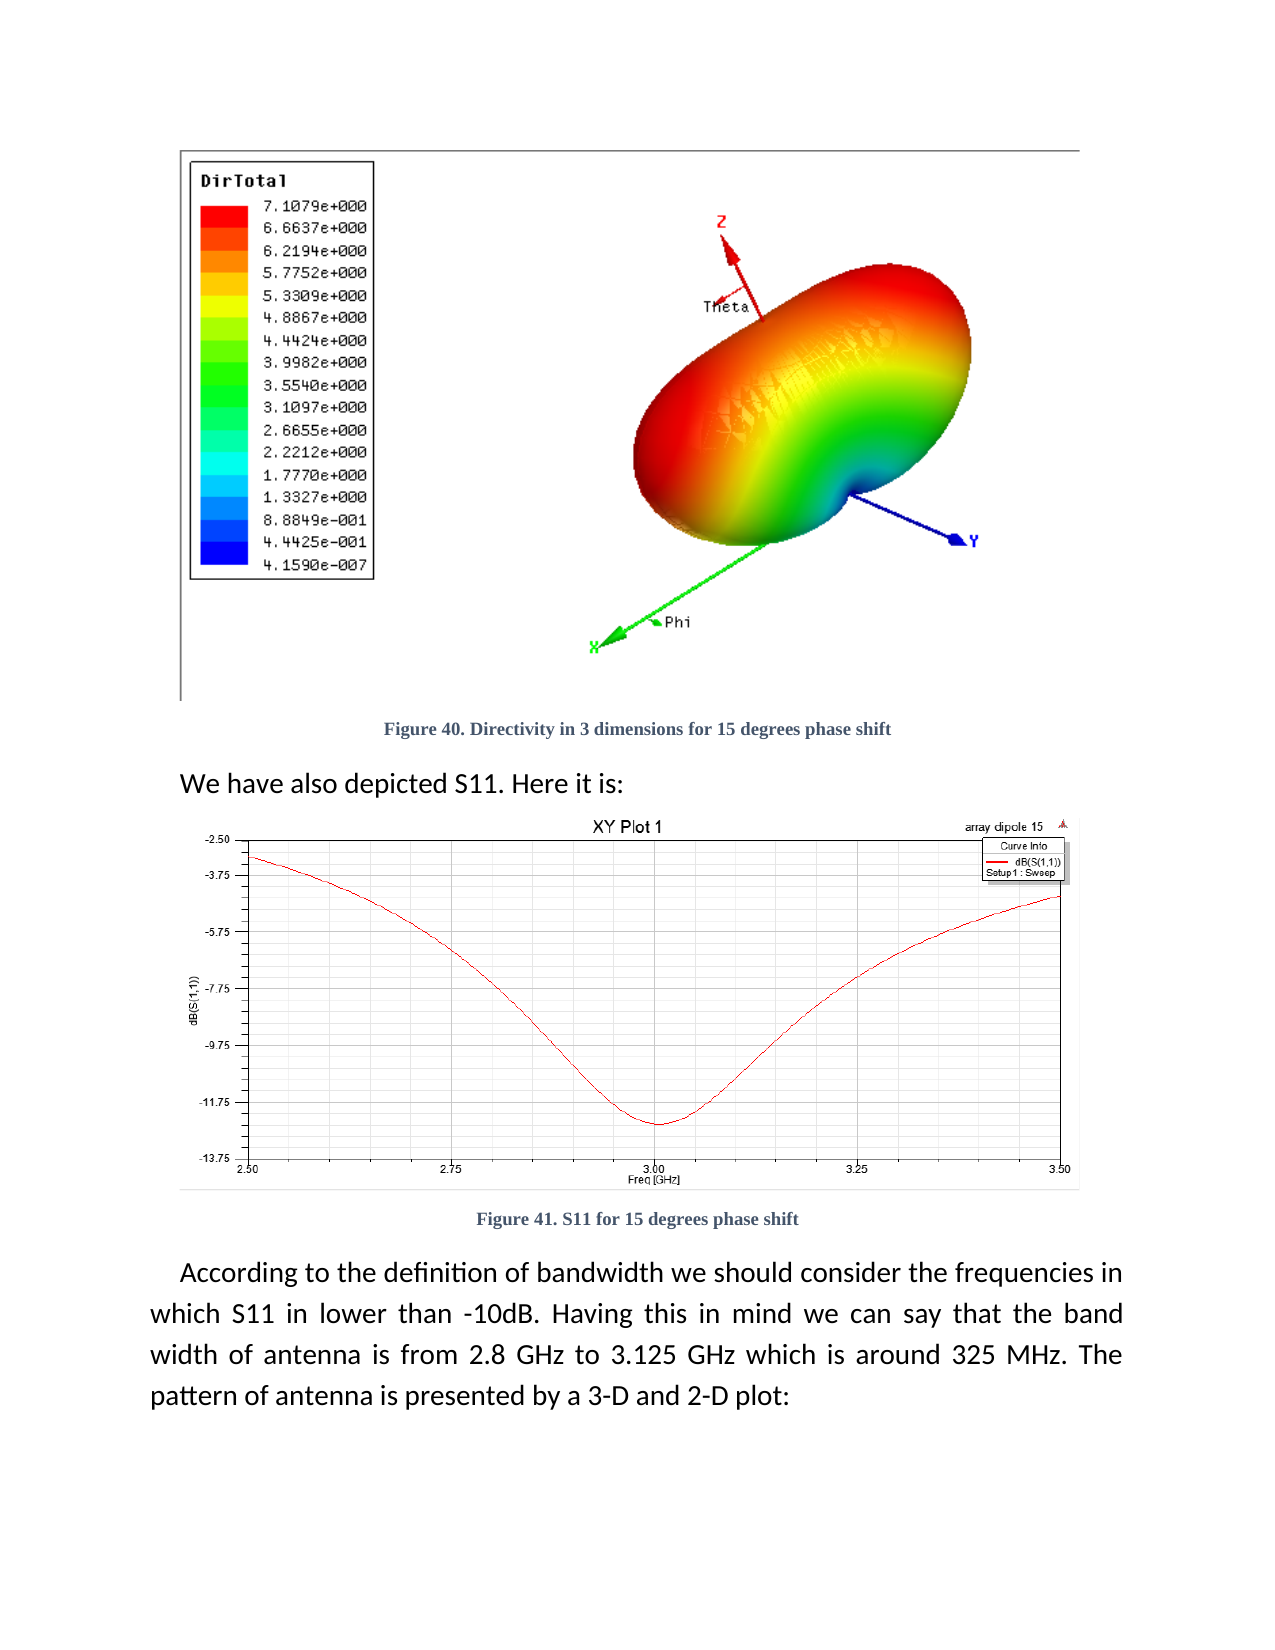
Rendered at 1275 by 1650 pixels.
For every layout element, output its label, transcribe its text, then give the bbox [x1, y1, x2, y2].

text According to the definition of bandwidth we should consider the frequencies in which S11 in lower than -10dB. Having this in mind we can say that the band width of antenna is from 2.8 GHz to 3.125 GHz which is around 325 MHz. The pattern of antenna is presented by a 3-D and 2-D plot: [150, 1254, 1125, 1413]
text We have also depicted S11. Here it is: [150, 765, 1125, 800]
picture [179, 150, 1080, 701]
picture [179, 818, 1080, 1191]
